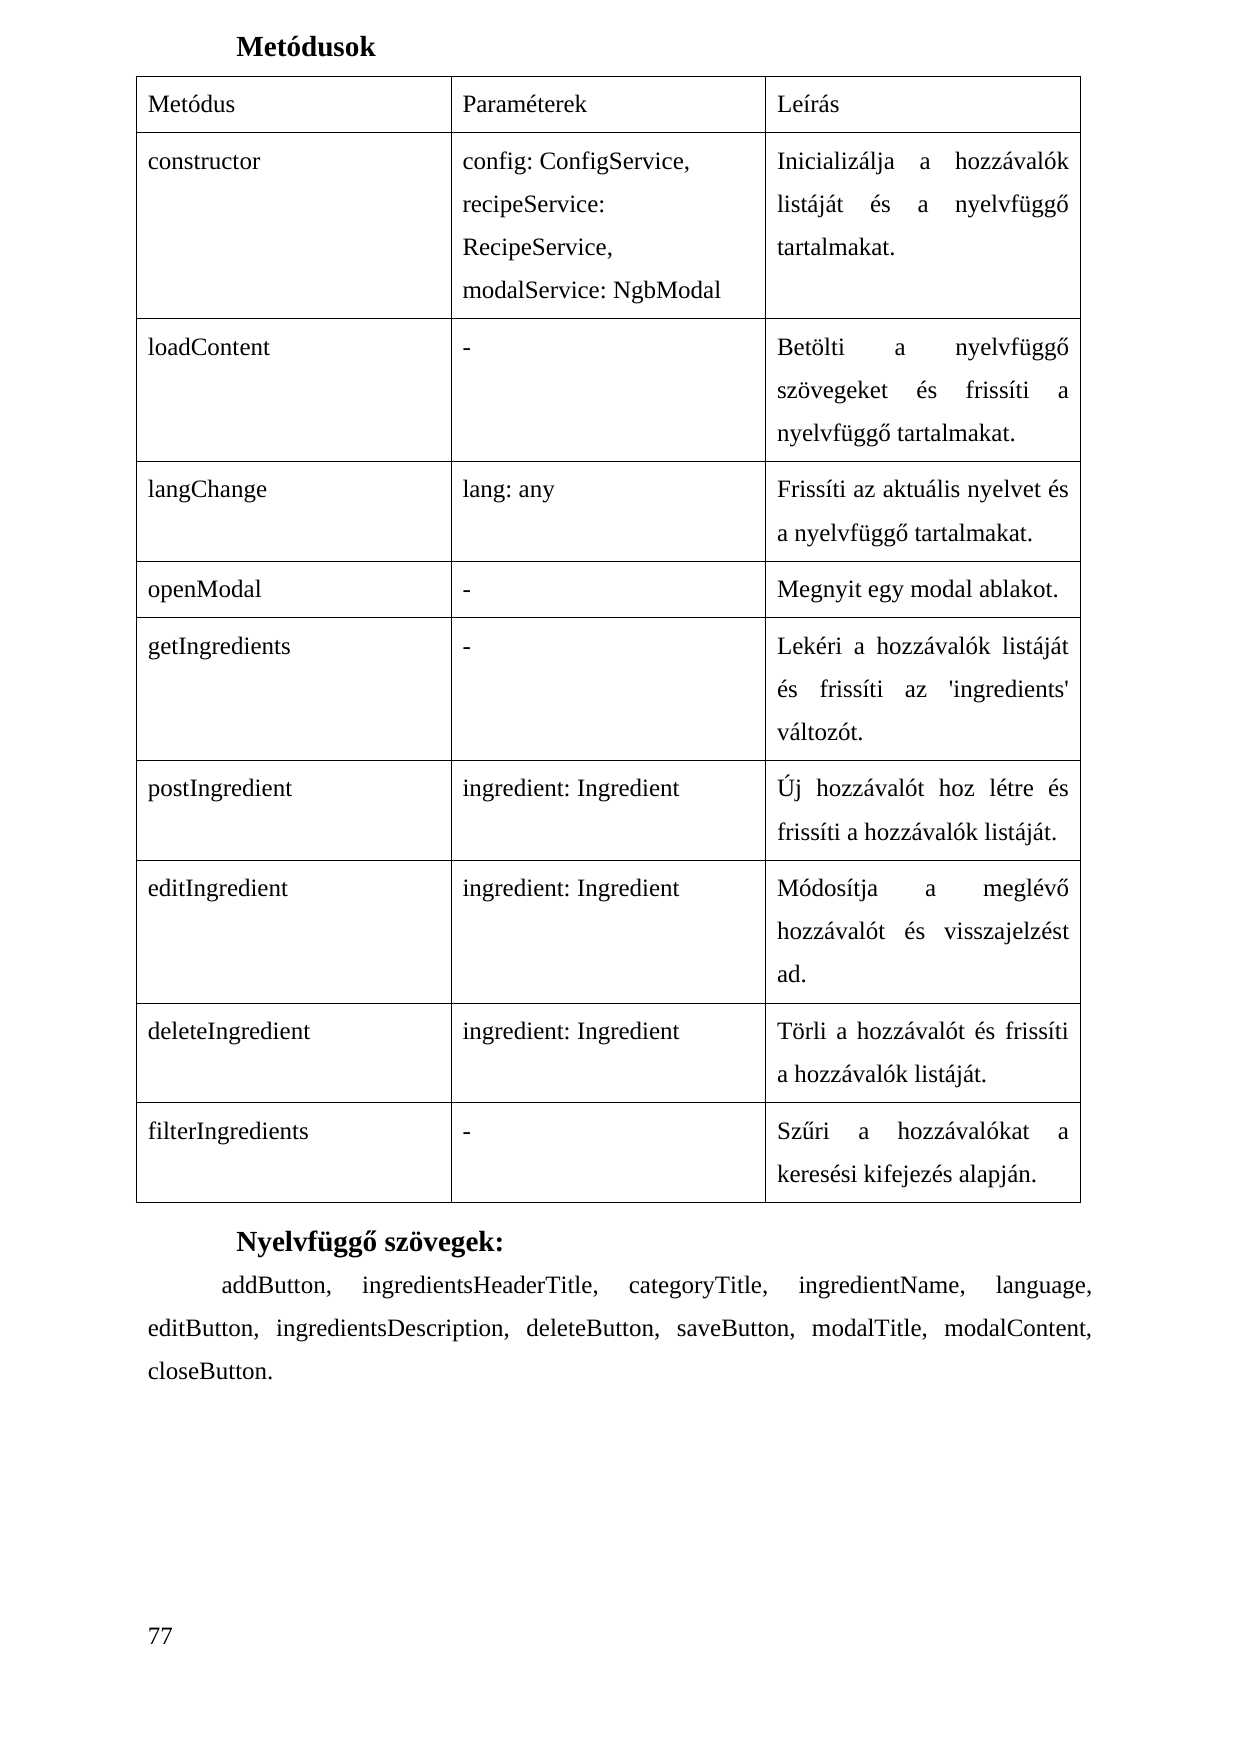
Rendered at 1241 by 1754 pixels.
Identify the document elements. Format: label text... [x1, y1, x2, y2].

table_cell Inicializálja a hozzávalók listáját és a nyelvfüggő tartalmakat. [766, 133, 1080, 318]
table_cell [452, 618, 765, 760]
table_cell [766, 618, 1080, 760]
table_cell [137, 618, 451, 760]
table_header Paraméterek [452, 77, 765, 132]
table_header Metódus [137, 77, 451, 132]
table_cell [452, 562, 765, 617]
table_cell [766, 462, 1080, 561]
list Metódusok [236, 29, 1093, 63]
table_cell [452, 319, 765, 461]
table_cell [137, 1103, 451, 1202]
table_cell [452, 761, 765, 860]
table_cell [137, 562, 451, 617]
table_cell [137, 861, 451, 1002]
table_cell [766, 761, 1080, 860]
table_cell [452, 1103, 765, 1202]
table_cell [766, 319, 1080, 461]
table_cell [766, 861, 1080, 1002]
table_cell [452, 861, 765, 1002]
table_cell config: ConfigService, recipeService: RecipeService, modalService: NgbModal [452, 133, 765, 318]
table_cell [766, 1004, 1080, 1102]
table_header Leírás [766, 77, 1080, 132]
table_cell constructor [137, 133, 451, 318]
text addButton, ingredientsHeaderTitle, categoryTitle, ingredientName, language, editButton, ingredientsDescription, deleteButton, saveButton, modalTitle, modalContent, closeButton. [148, 1270, 1093, 1385]
list Nyelvfüggő szövegek: [236, 1224, 1093, 1257]
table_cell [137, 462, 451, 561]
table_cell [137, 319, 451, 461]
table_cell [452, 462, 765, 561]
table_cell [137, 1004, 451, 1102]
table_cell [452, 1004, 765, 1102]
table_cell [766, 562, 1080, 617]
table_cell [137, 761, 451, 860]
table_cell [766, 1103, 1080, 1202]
